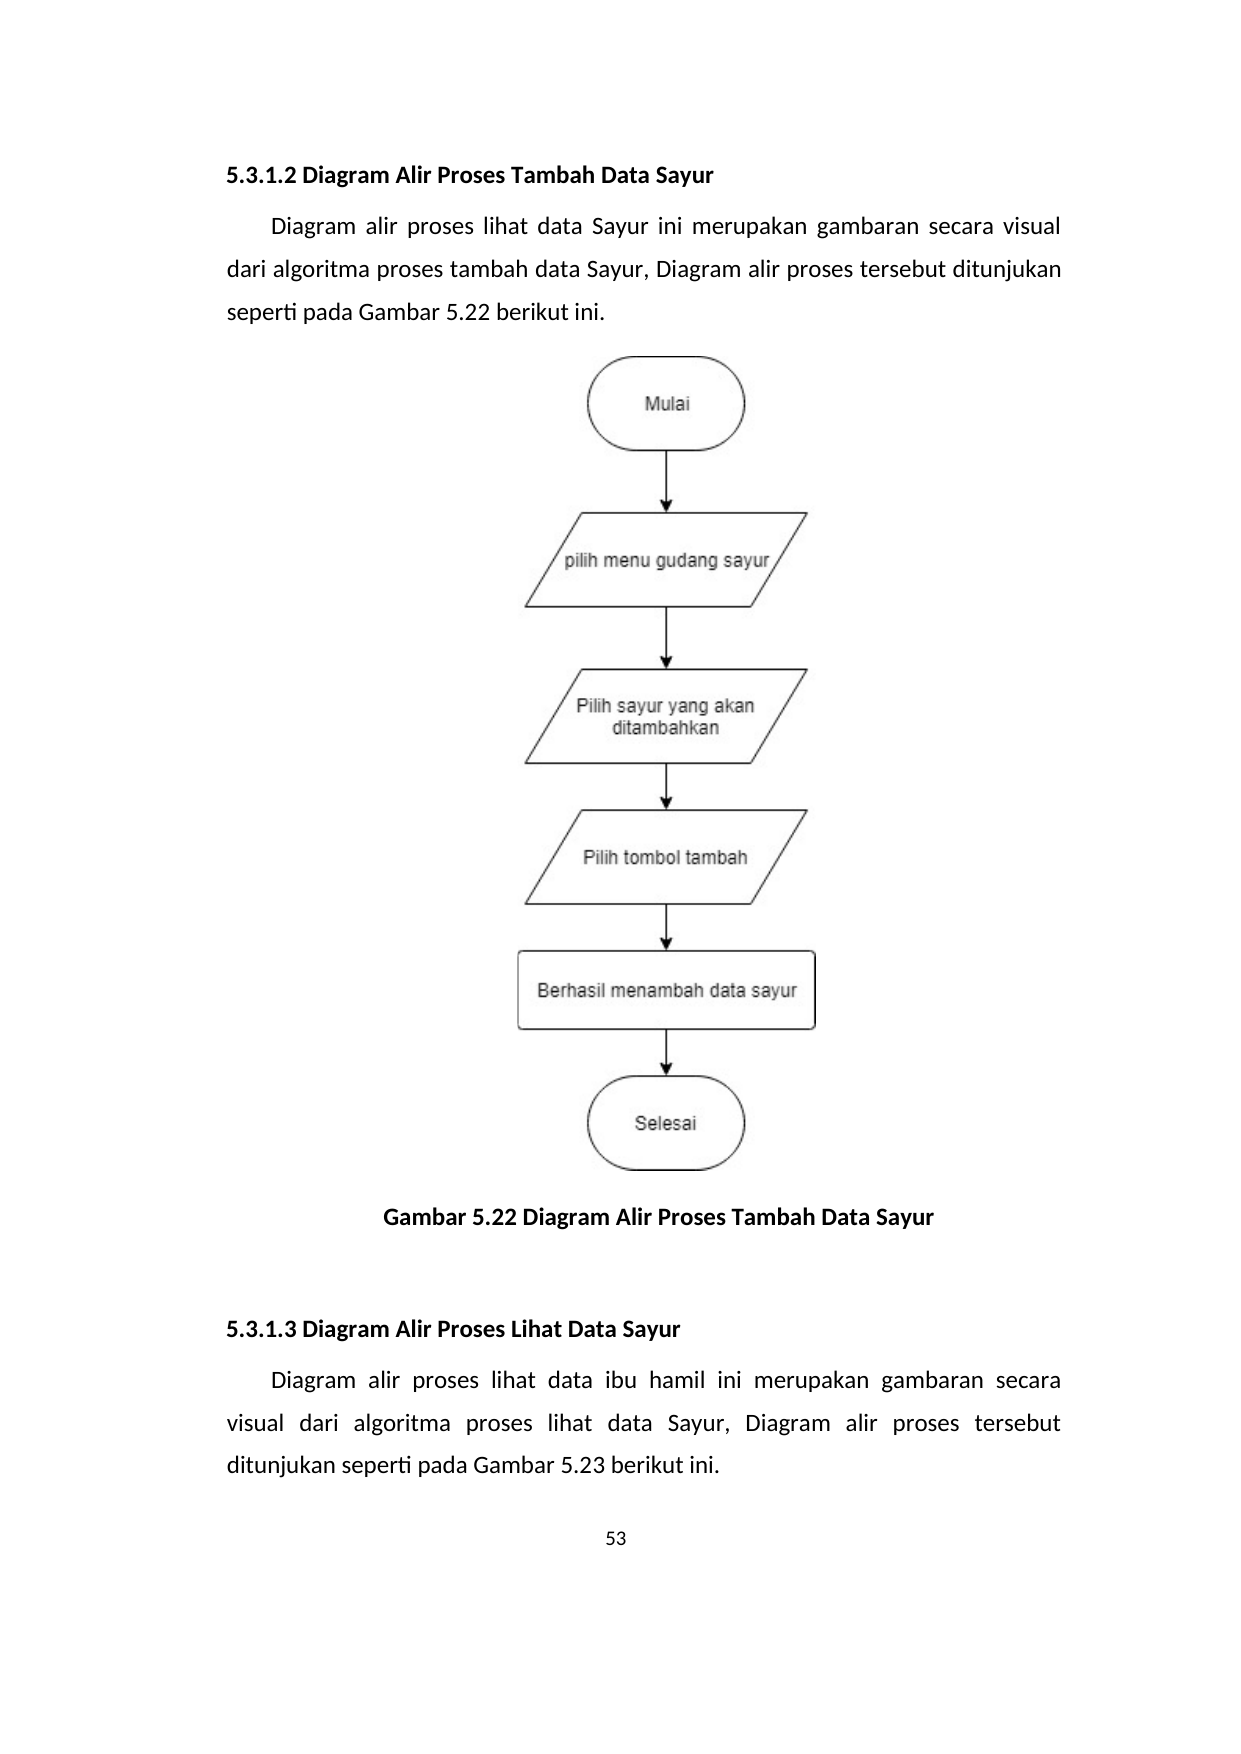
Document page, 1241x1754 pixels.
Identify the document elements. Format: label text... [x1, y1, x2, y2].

text Diagram alir proses lihat data ibu hamil ini merupakan gambaran secara visual dari algoritma proses lihat data Sayur, Diagram alir proses tersebut ditunjukan seperti pada Gambar 5.23 berikut ini. [227, 1364, 1062, 1480]
picture [517, 356, 816, 1171]
subtitle Gambar 5.22 Diagram Alir Proses Tambah Data Sayur [226, 1201, 1092, 1231]
subtitle 5.3.1.2 Diagram Alir Proses Tambah Data Sayur [226, 159, 1092, 189]
text Diagram alir proses lihat data Sayur ini merupakan gambaran secara visual dari algoritma proses tambah data Sayur, Diagram alir proses tersebut ditunjukan seperti pada Gambar 5.22 berikut ini. [227, 211, 1062, 326]
subtitle 5.3.1.3 Diagram Alir Proses Lihat Data Sayur [226, 1313, 1092, 1343]
